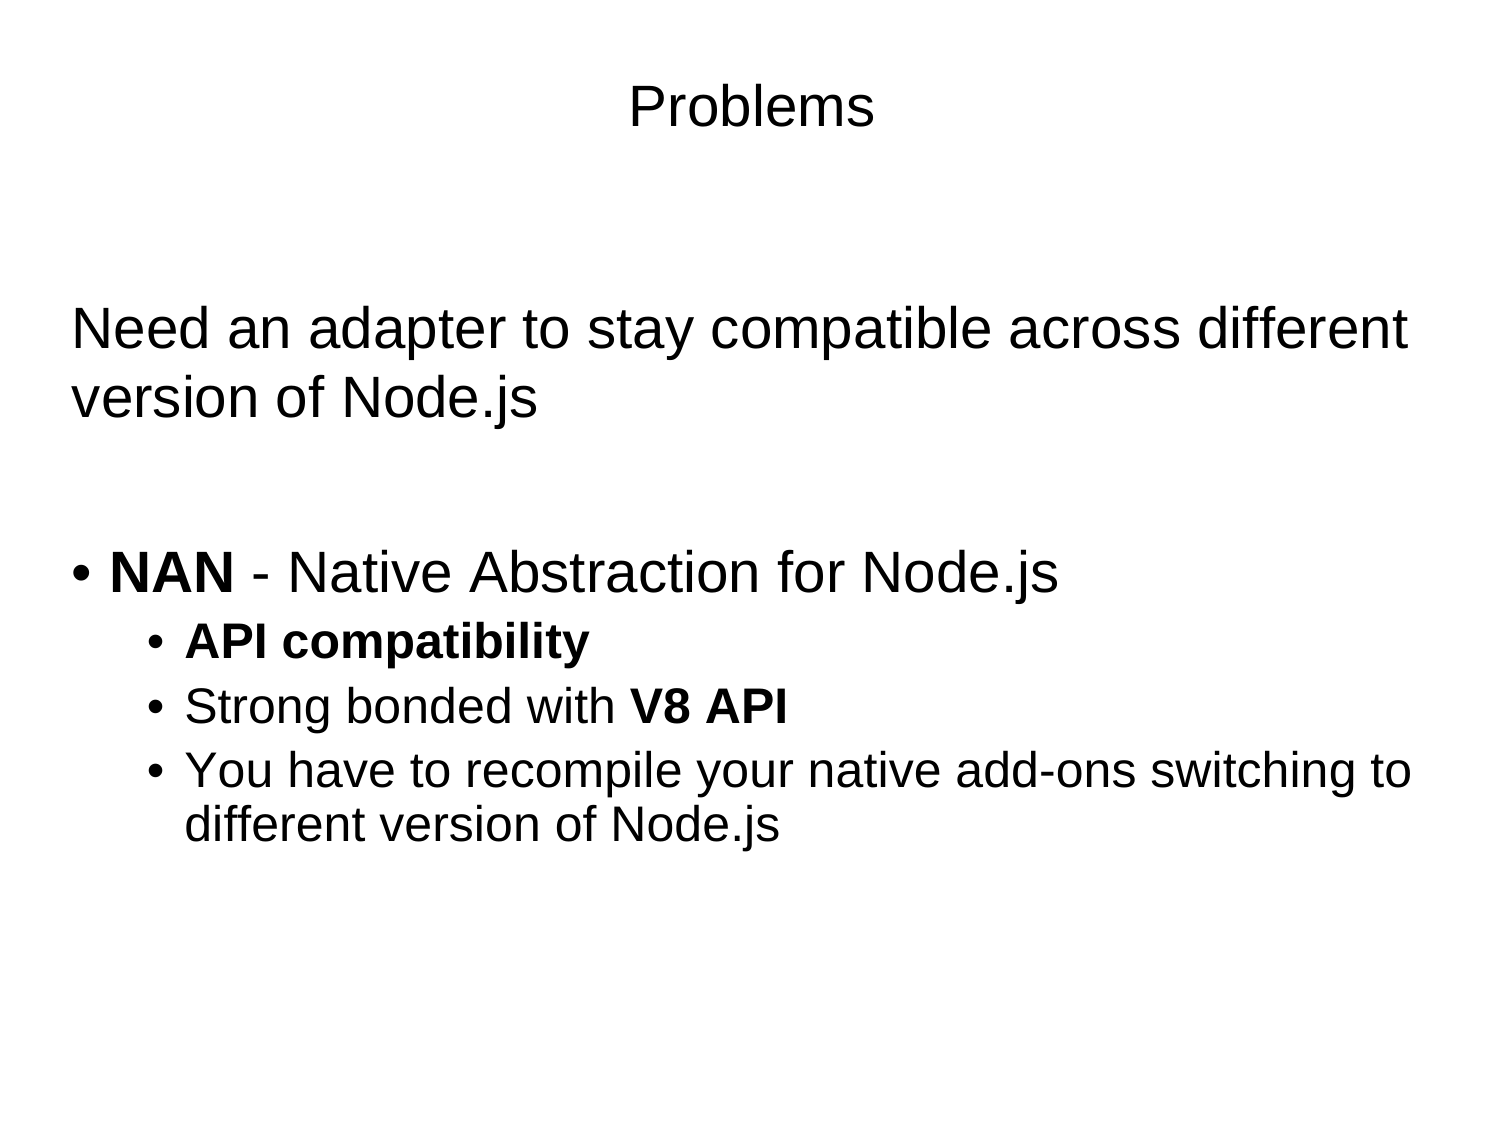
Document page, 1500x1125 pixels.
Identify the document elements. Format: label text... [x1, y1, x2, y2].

text version of Node.js [72, 363, 1423, 430]
text • NAN - Native Abstraction for Node.js [72, 538, 1423, 605]
text Need an adapter to stay compatible across different [72, 294, 1423, 360]
text • You have to recompile your native add-ons switching to different version of Node.js [147, 745, 1417, 853]
text • API compatibility [147, 612, 1423, 669]
text • Strong bonded with V8 API [147, 676, 1423, 734]
